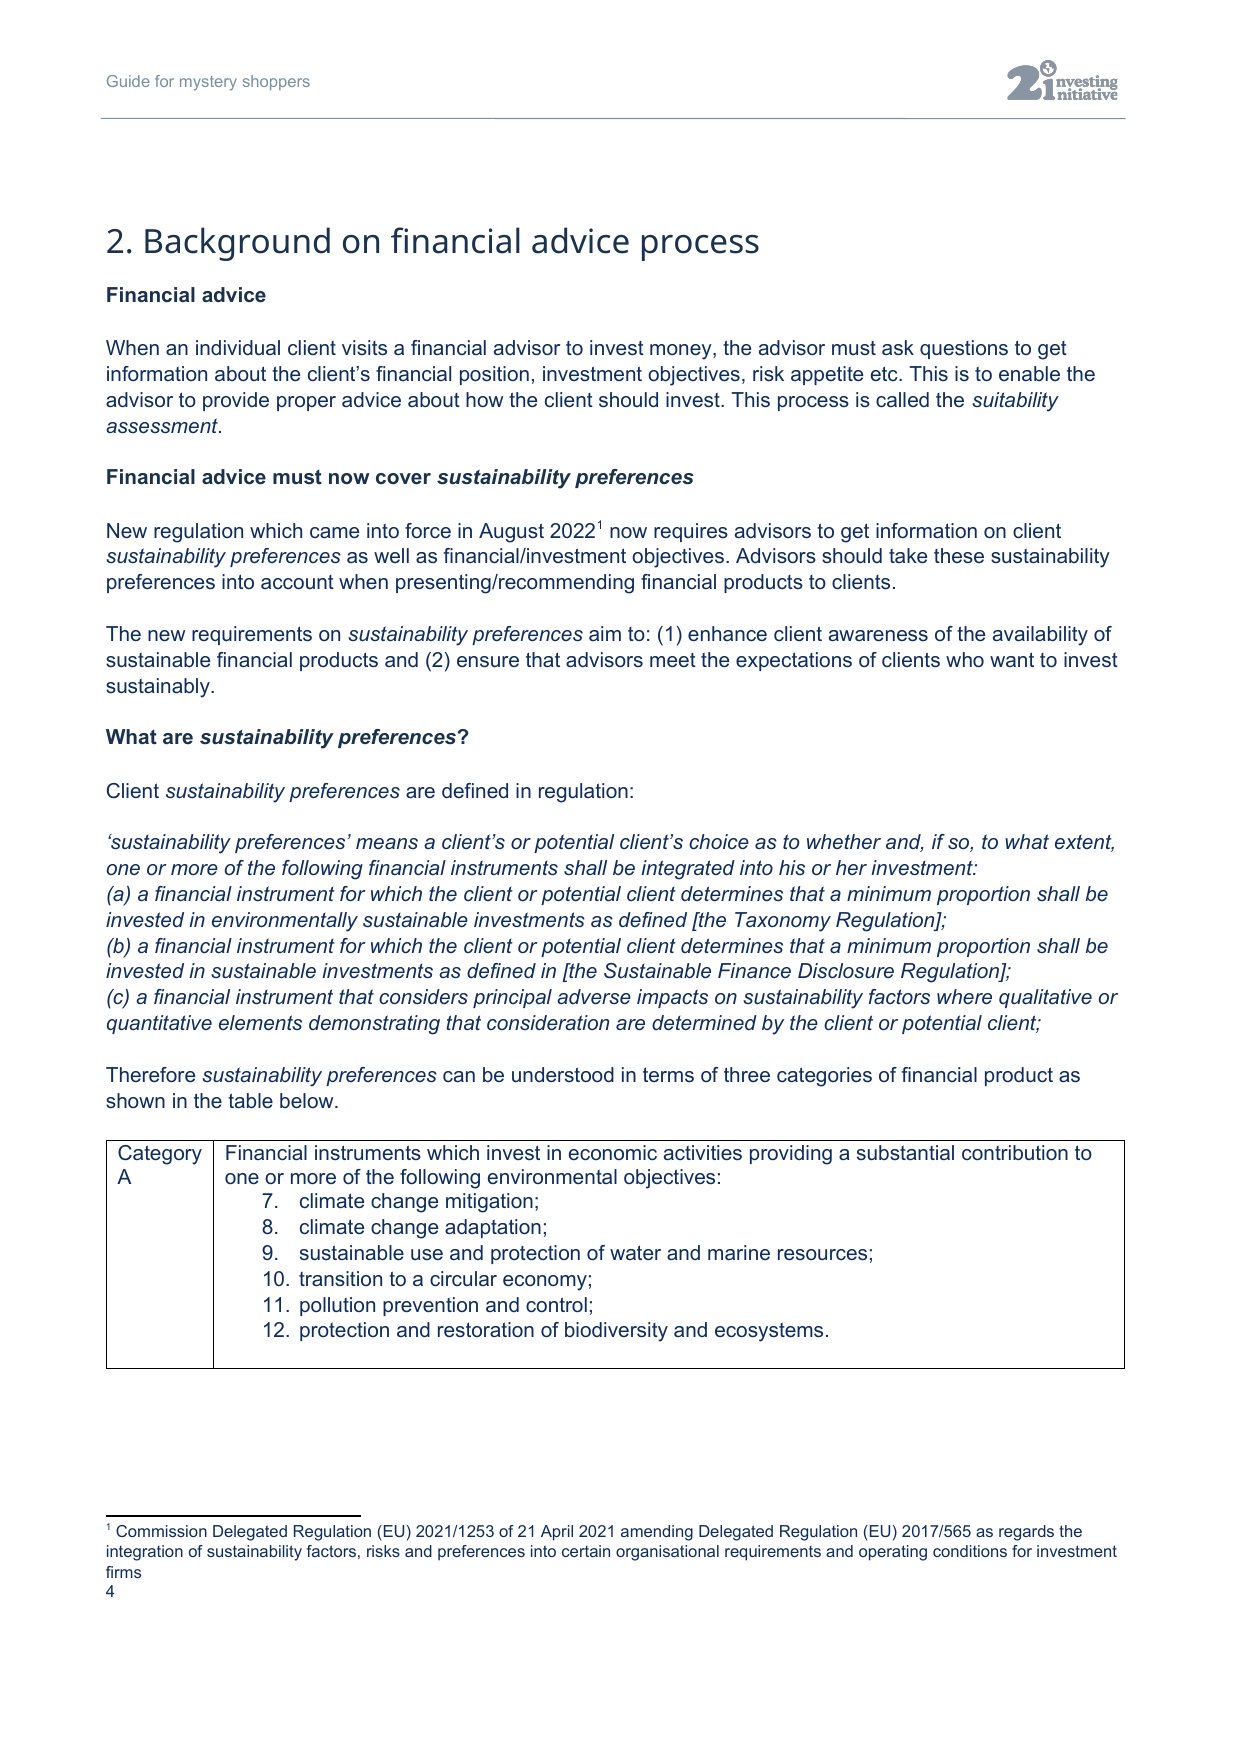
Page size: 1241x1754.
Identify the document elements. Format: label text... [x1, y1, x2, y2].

text ‘sustainability preferences’ means a client’s or potential client’s choice as to whether and, if so, to what extent, one or more of the following financial instruments shall be integrated into his or her investment: [106, 830, 1124, 880]
text (c) a financial instrument that considers principal adverse impacts on sustainability factors where qualitative or quantitative elements demonstrating that consideration are determined by the client or potential client; [106, 985, 1124, 1035]
table_header Financial instruments which invest in economic activities providing a substantial contribution to one or more of the following environmental objectives: climate change mitigation; climate change adaptation; sustainable use and protection of water and marine resources; transition to a circular economy; pollution prevention and control; protection and restoration of biodiversity and ecosystems. [214, 1141, 1124, 1368]
table_header Category A [107, 1141, 213, 1368]
text New regulation which came into force in August 2022 now requires advisors to get information on client sustainability preferences as well as financial/investment objectives. Advisors should take these sustainability preferences into account when presenting/recommending financial products to clients. [106, 518, 1124, 594]
subtitle Financial advice must now cover sustainability preferences [106, 465, 1124, 489]
subtitle Financial advice [106, 283, 1124, 307]
subtitle What are sustainability preferences? [106, 725, 1124, 749]
text Therefore sustainability preferences can be understood in terms of three categories of financial product as shown in the table below. [106, 1063, 1124, 1112]
text Client sustainability preferences are defined in regulation: [106, 778, 1124, 802]
text (b) a financial instrument for which the client or potential client determines that a minimum proportion shall be invested in sustainable investments as defined in [the Sustainable Finance Disclosure Regulation]; [106, 933, 1124, 983]
text (a) a financial instrument for which the client or potential client determines that a minimum proportion shall be invested in environmentally sustainable investments as defined [the Taxonomy Regulation]; [106, 882, 1124, 932]
subtitle 2. Background on financial advice process [106, 218, 1124, 263]
text When an individual client visits a financial advisor to invest money, the advisor must ask questions to get information about the client’s financial position, investment objectives, risk appetite etc. This is to enable the advisor to provide proper advice about how the client should invest. This process is called the suitability assessment. [106, 336, 1124, 437]
text The new requirements on sustainability preferences aim to: (1) enhance client awareness of the availability of sustainable financial products and (2) ensure that advisors meet the expectations of clients who want to invest sustainably. [106, 622, 1124, 697]
